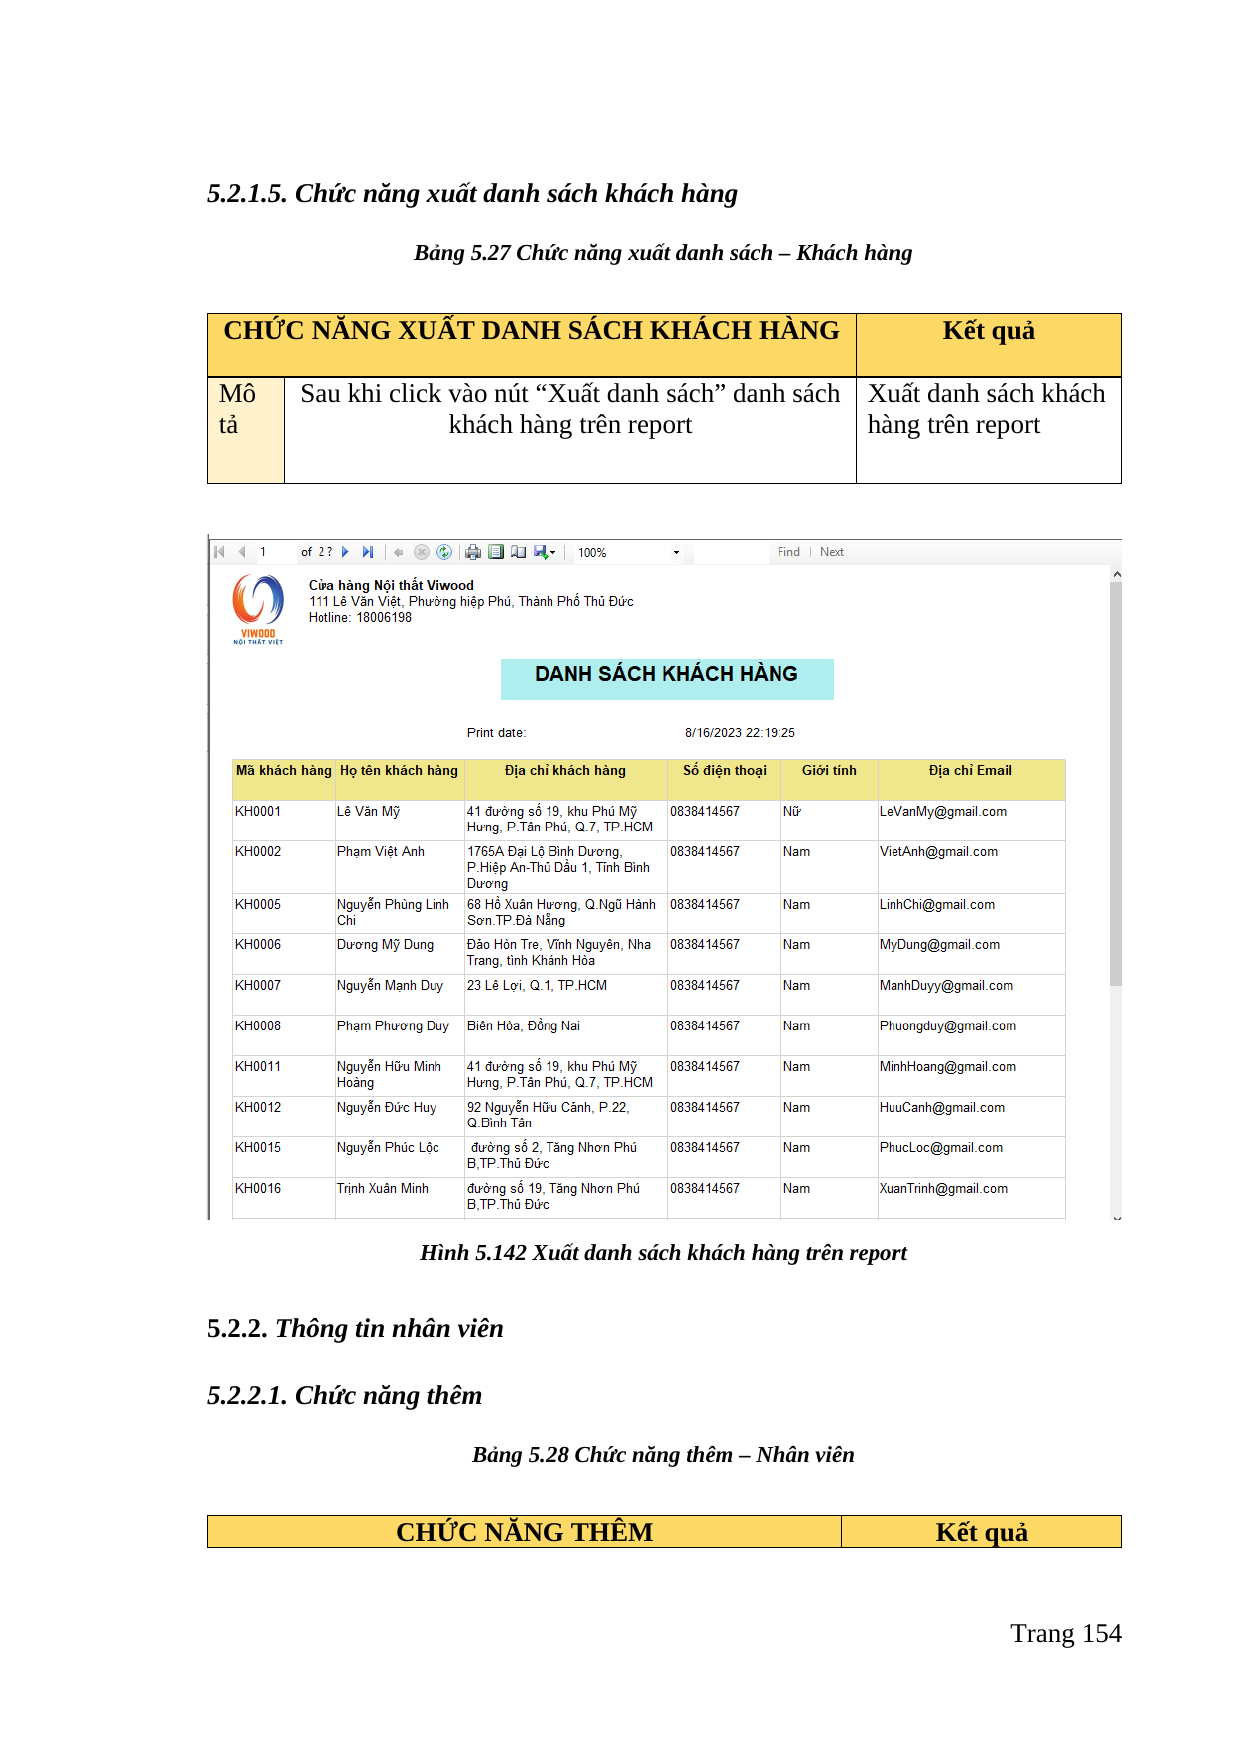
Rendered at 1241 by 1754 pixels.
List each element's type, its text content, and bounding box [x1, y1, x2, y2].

picture [206, 534, 1123, 1220]
subtitle Thông tin nhân viên [207, 1313, 1122, 1344]
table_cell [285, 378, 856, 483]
subtitle Chức năng xuất danh sách khách hàng [207, 177, 1122, 208]
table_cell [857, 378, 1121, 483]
subtitle Chức năng thêm [207, 1379, 1122, 1410]
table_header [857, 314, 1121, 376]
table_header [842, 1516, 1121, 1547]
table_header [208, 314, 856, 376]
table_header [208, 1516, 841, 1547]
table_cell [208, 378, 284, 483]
